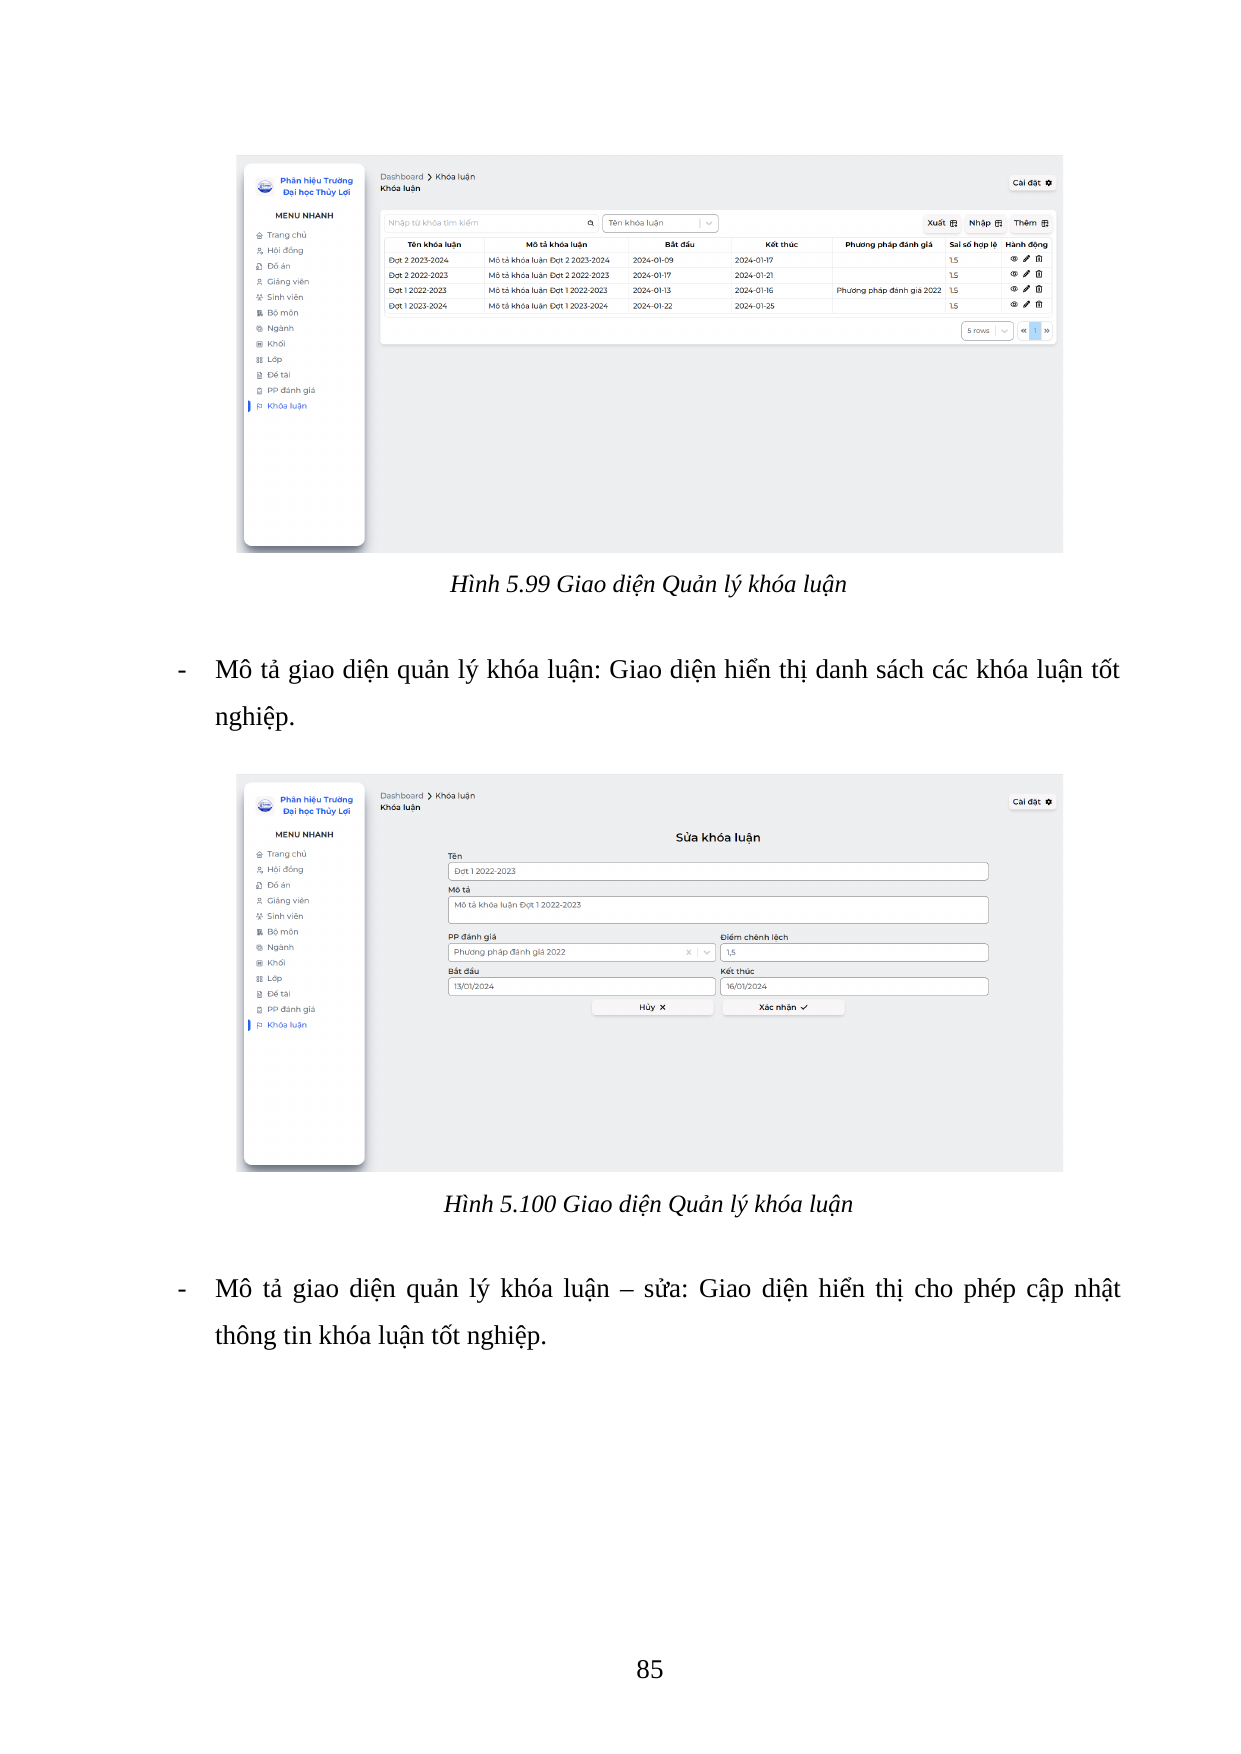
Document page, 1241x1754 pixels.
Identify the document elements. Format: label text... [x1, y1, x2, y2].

picture [236, 774, 1064, 1172]
list Mô tả giao diện quản lý khóa luận: Giao diện hiển thị danh sách các khóa luận tốt nghiệp. [177, 653, 1122, 731]
picture [236, 155, 1064, 553]
list Mô tả giao diện quản lý khóa luận – sửa: Giao diện hiển thị cho phép cập nhật thông tin khóa luận tốt nghiệp. [177, 1272, 1122, 1350]
